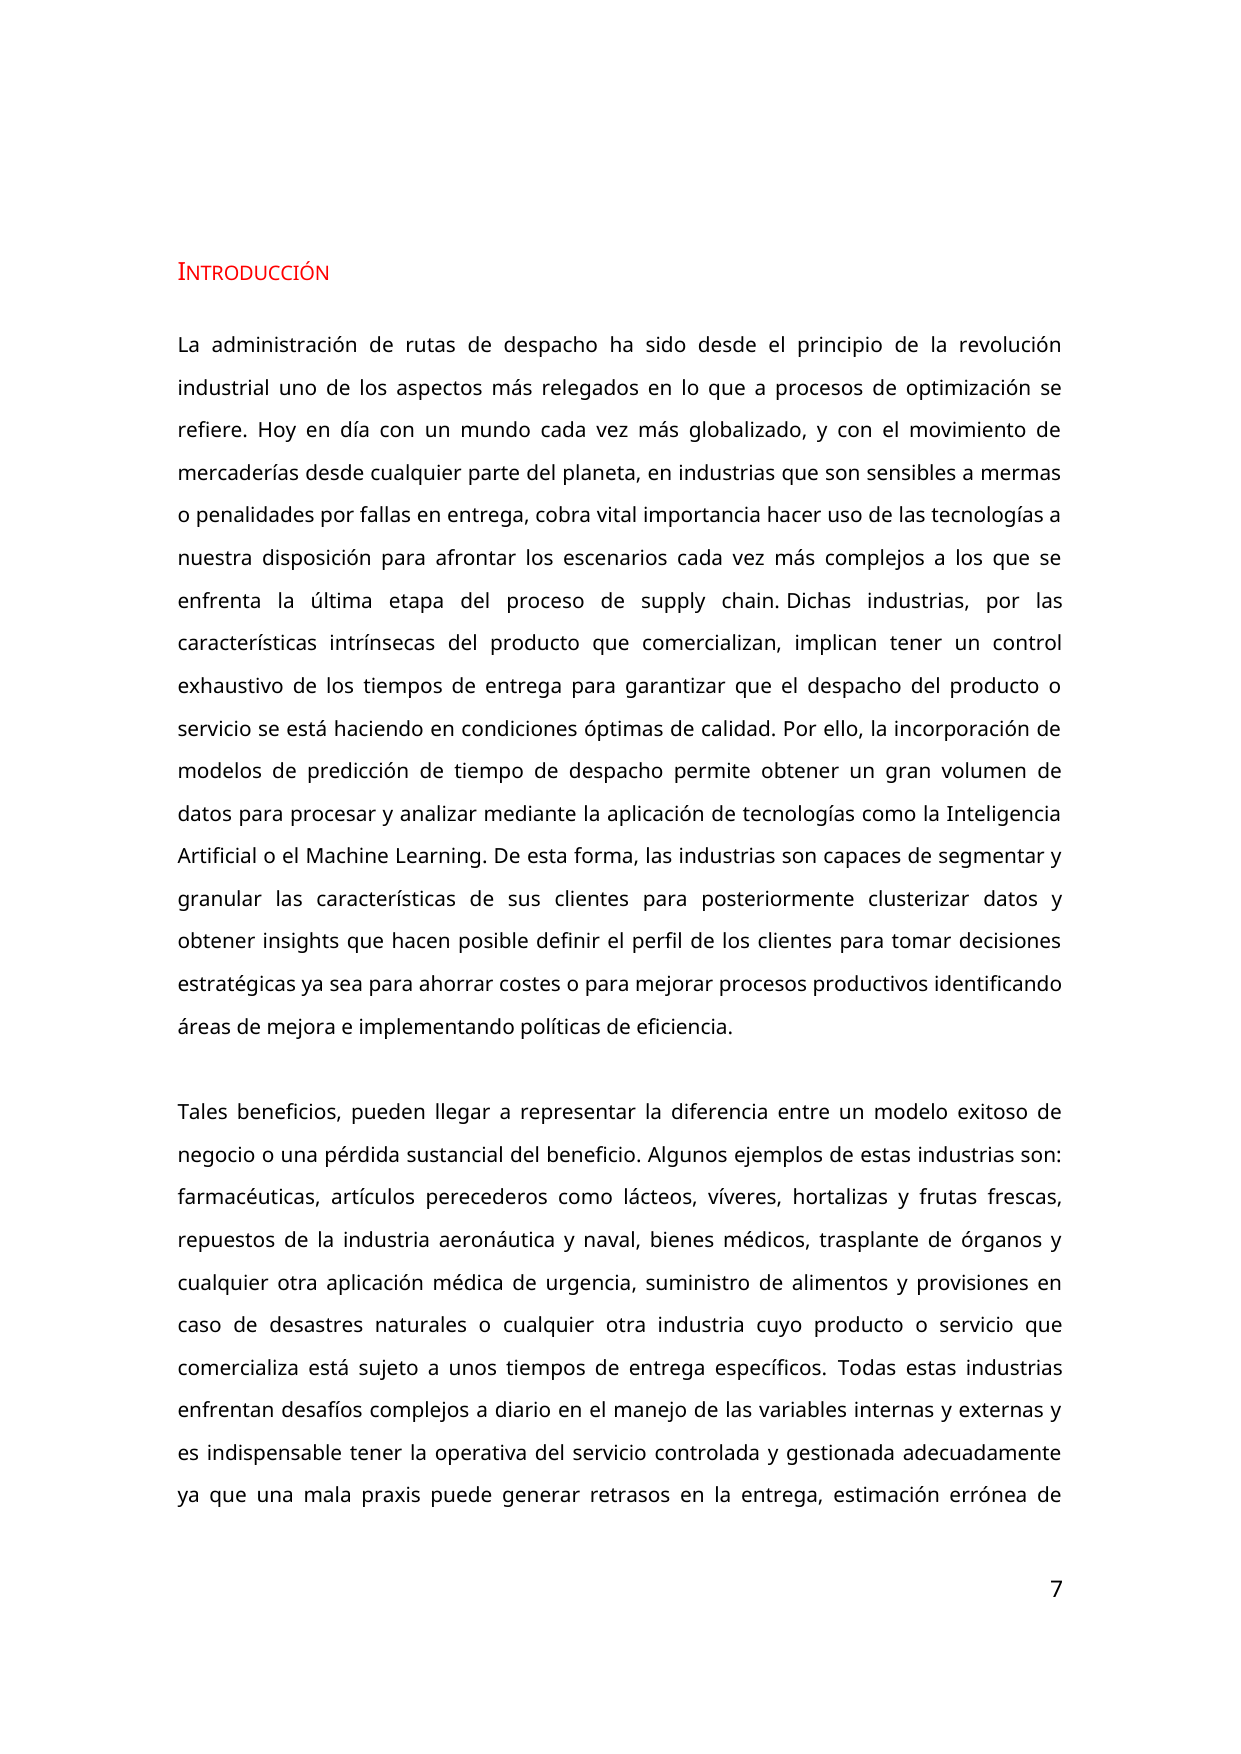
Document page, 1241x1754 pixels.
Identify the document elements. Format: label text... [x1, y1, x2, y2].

subtitle Introducción [177, 253, 1063, 287]
text La administración de rutas de despacho ha sido desde el principio de la revolución industrial uno de los aspectos más relegados en lo que a procesos de optimización se refiere. Hoy en día con un mundo cada vez más globalizado, y con el movimiento de mercaderías desde cualquier parte del planeta, en industrias que son sensibles a mermas o penalidades por fallas en entrega, cobra vital importancia hacer uso de las tecnologías a nuestra disposición para afrontar los escenarios cada vez más complejos a los que se enfrenta la última etapa del proceso de supply chain. Dichas industrias, por las características intrínsecas del producto que comercializan, implican tener un control exhaustivo de los tiempos de entrega para garantizar que el despacho del producto o servicio se está haciendo en condiciones óptimas de calidad. Por ello, la incorporación de modelos de predicción de tiempo de despacho permite obtener un gran volumen de datos para procesar y analizar mediante la aplicación de tecnologías como la Inteligencia Artificial o el Machine Learning. De esta forma, las industrias son capaces de segmentar y granular las características de sus clientes para posteriormente clusterizar datos y obtener insights que hacen posible definir el perfil de los clientes para tomar decisiones estratégicas ya sea para ahorrar costes o para mejorar procesos productivos identificando áreas de mejora e implementando políticas de eficiencia. [177, 330, 1063, 1040]
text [177, 1097, 1063, 1509]
